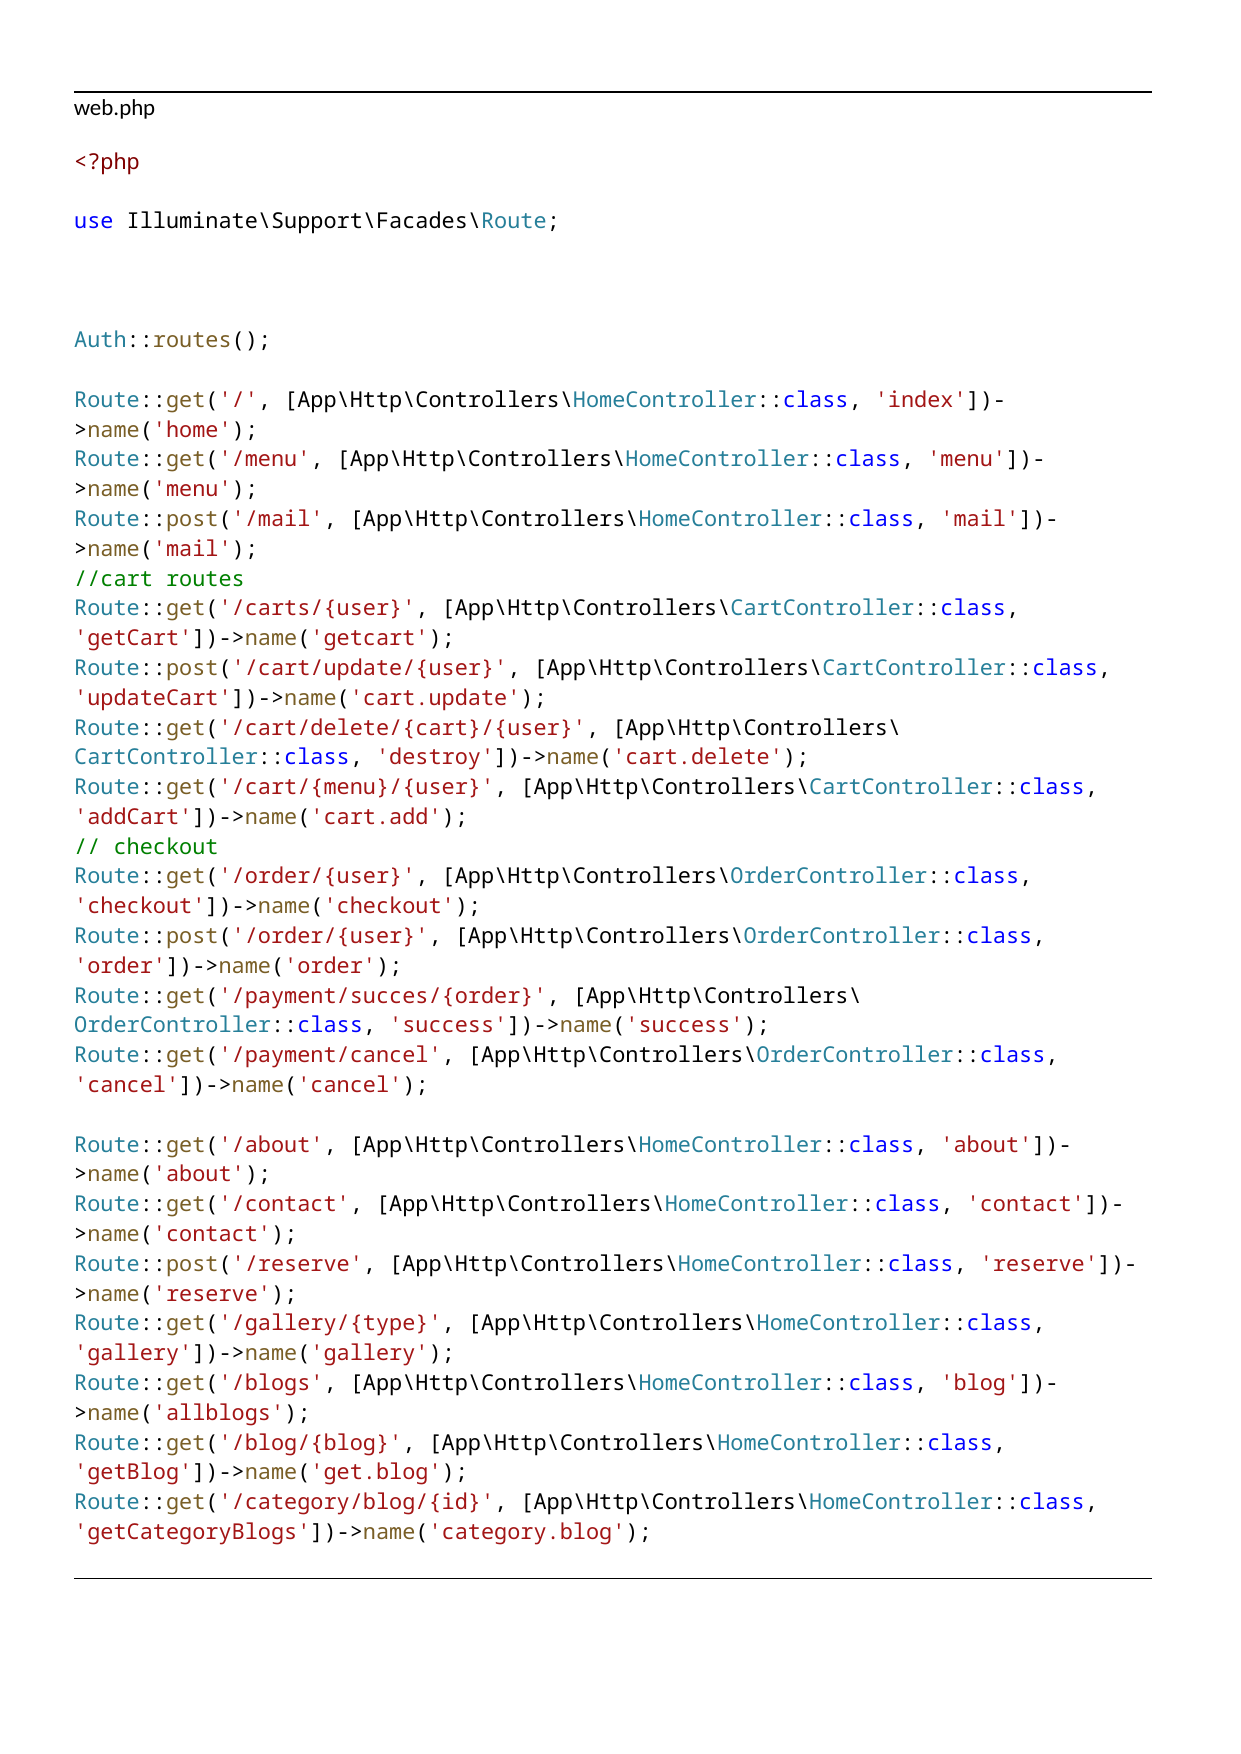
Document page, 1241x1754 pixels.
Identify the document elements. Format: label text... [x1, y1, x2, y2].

text Route::get('/payment/cancel', [App\Http\Controllers\OrderController::class, 'cancel'])->name('cancel'); [74, 1039, 1152, 1099]
text web.php [74, 93, 1152, 121]
text Route::get('/contact', [App\Http\Controllers\HomeController::class, 'contact'])->name('contact'); [74, 1188, 1152, 1248]
text Route::get('/order/{user}', [App\Http\Controllers\OrderController::class, 'checkout'])->name('checkout'); [74, 861, 1152, 920]
text Route::get('/blogs', [App\Http\Controllers\HomeController::class, 'blog'])->name('allblogs'); [74, 1367, 1152, 1427]
text Route::get('/category/blog/{id}', [App\Http\Controllers\HomeController::class, 'getCategoryBlogs'])->name('category.blog'); [74, 1486, 1152, 1546]
text Route::post('/order/{user}', [App\Http\Controllers\OrderController::class, 'order'])->name('order'); [74, 920, 1152, 980]
text Route::get('/carts/{user}', [App\Http\Controllers\CartController::class, 'getCart'])->name('getcart'); [74, 592, 1152, 652]
text //cart routes [74, 563, 1152, 592]
text Route::get('/cart/delete/{cart}/{user}', [App\Http\Controllers\CartController::class, 'destroy'])->name('cart.delete'); [74, 712, 1152, 771]
text Route::post('/mail', [App\Http\Controllers\HomeController::class, 'mail'])->name('mail'); [74, 503, 1152, 563]
text Route::get('/blog/{blog}', [App\Http\Controllers\HomeController::class, 'getBlog'])->name('get.blog'); [74, 1427, 1152, 1486]
text Auth::routes(); [74, 324, 1152, 354]
text // checkout [74, 831, 1152, 861]
text Route::post('/cart/update/{user}', [App\Http\Controllers\CartController::class, 'updateCart'])->name('cart.update'); [74, 652, 1152, 712]
text Route::get('/cart/{menu}/{user}', [App\Http\Controllers\CartController::class, 'addCart'])->name('cart.add'); [74, 771, 1152, 831]
text Route::post('/reserve', [App\Http\Controllers\HomeController::class, 'reserve'])->name('reserve'); [74, 1248, 1152, 1307]
text use Illuminate\Support\Facades\Route; [74, 205, 1152, 235]
text <?php [74, 146, 1152, 175]
text Route::get('/', [App\Http\Controllers\HomeController::class, 'index'])->name('home'); [74, 384, 1152, 443]
text Route::get('/menu', [App\Http\Controllers\HomeController::class, 'menu'])->name('menu'); [74, 443, 1152, 503]
text Route::get('/payment/succes/{order}', [App\Http\Controllers\OrderController::class, 'success'])->name('success'); [74, 980, 1152, 1039]
text Route::get('/about', [App\Http\Controllers\HomeController::class, 'about'])->name('about'); [74, 1129, 1152, 1188]
text Route::get('/gallery/{type}', [App\Http\Controllers\HomeController::class, 'gallery'])->name('gallery'); [74, 1307, 1152, 1367]
